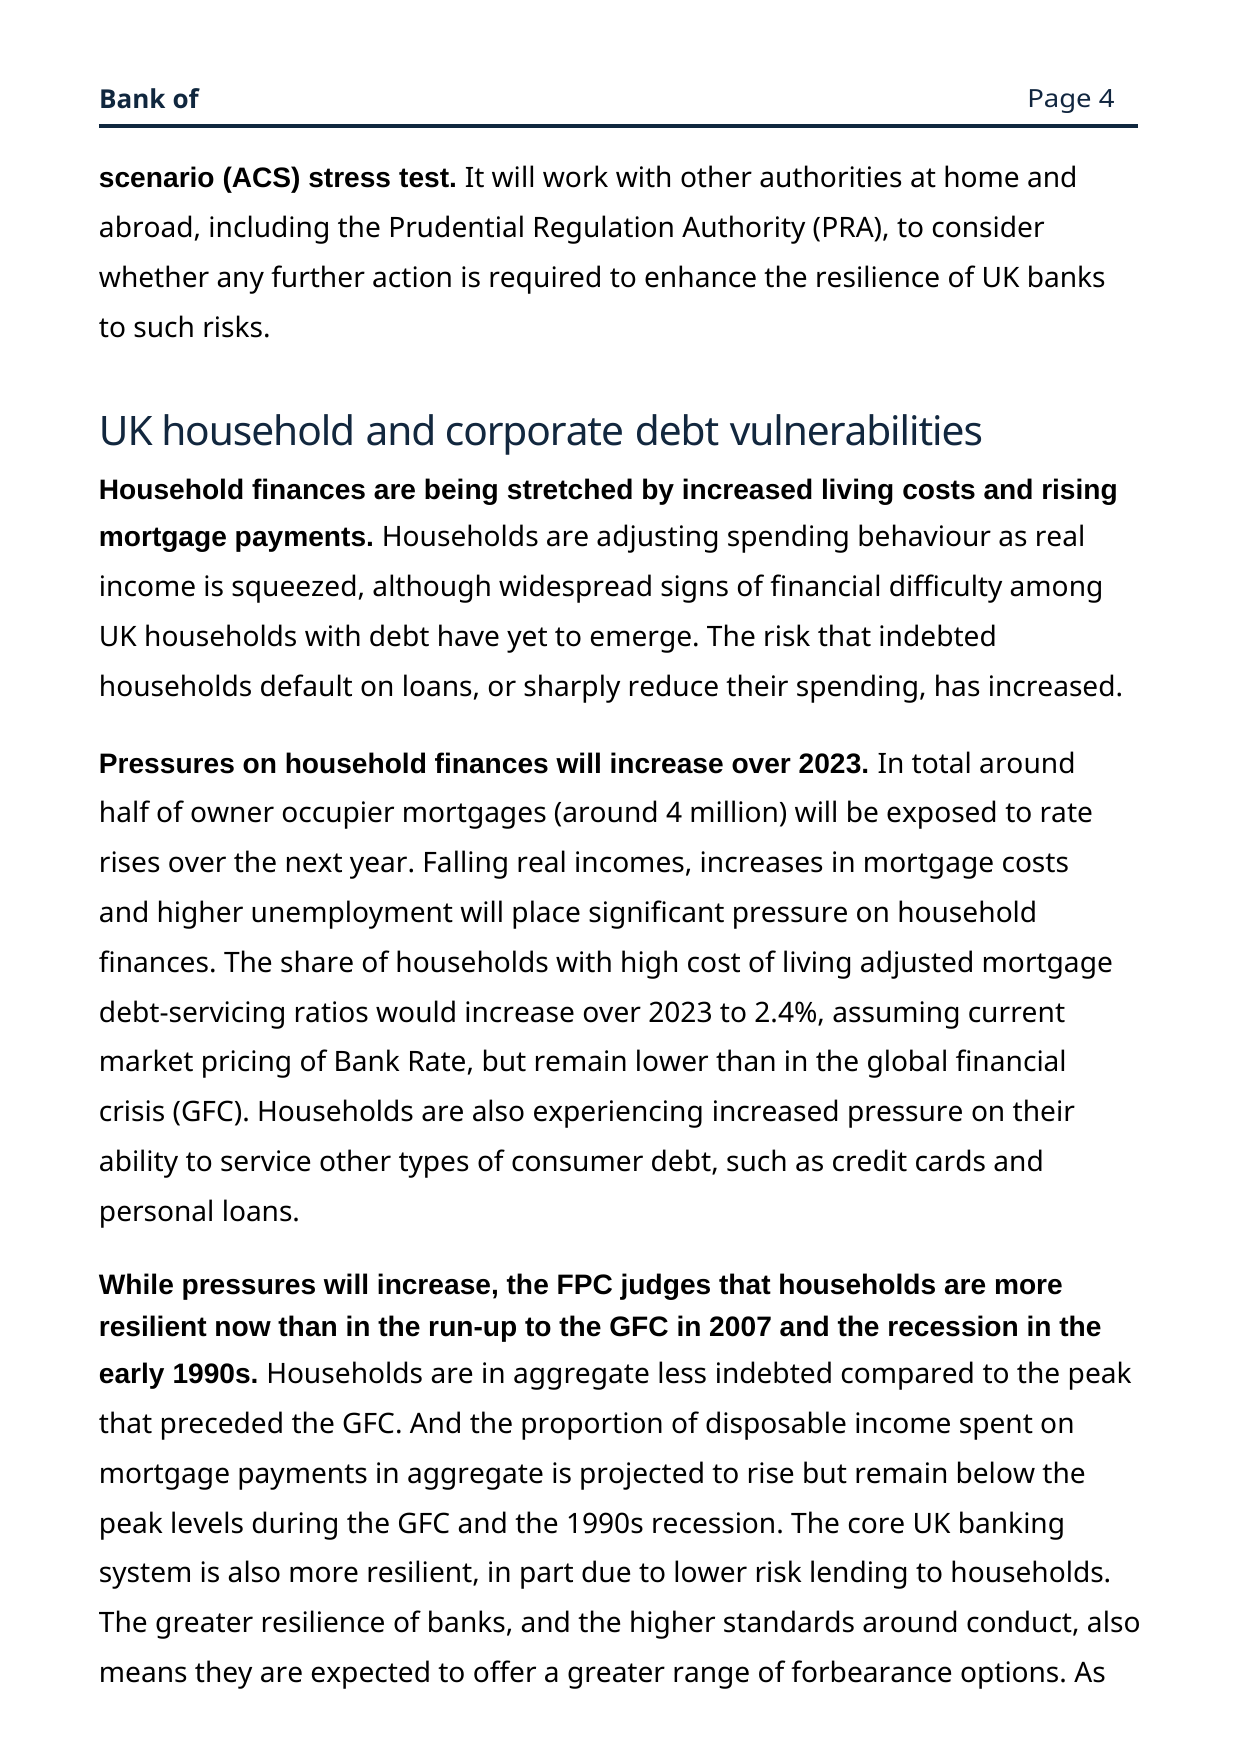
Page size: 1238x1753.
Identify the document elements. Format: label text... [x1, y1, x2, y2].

text Pressures on household finances will increase over 2023. In total around half of owner occupier mortgages (around 4 million) will be exposed to rate rises over the next year. Falling real incomes, increases in mortgage costs and higher unemployment will place significant pressure on household finances. The share of households with high cost of living adjusted mortgage debt-servicing ratios would increase over 2023 to 2.4%, assuming current market pricing of Bank Rate, but remain lower than in the global financial crisis (GFC). Households are also experiencing increased pressure on their ability to service other types of consumer debt, such as credit cards and personal loans. [99, 743, 1127, 1229]
subtitle UK household and corporate debt vulnerabilities [99, 402, 1149, 458]
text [99, 1268, 1149, 1691]
text scenario (ACS) stress test. It will work with other authorities at home and abroad, including the Prudential Regulation Authority (PRA), to consider whether any further action is required to enhance the resilience of UK banks to such risks. [99, 158, 1129, 346]
text Household finances are being stretched by increased living costs and rising mortgage payments. Households are adjusting spending behaviour as real income is squeezed, although widespread signs of financial difficulty among UK households with debt have yet to emerge. The risk that indebted households default on loans, or sharply reduce their spending, has increased. [99, 473, 1129, 704]
